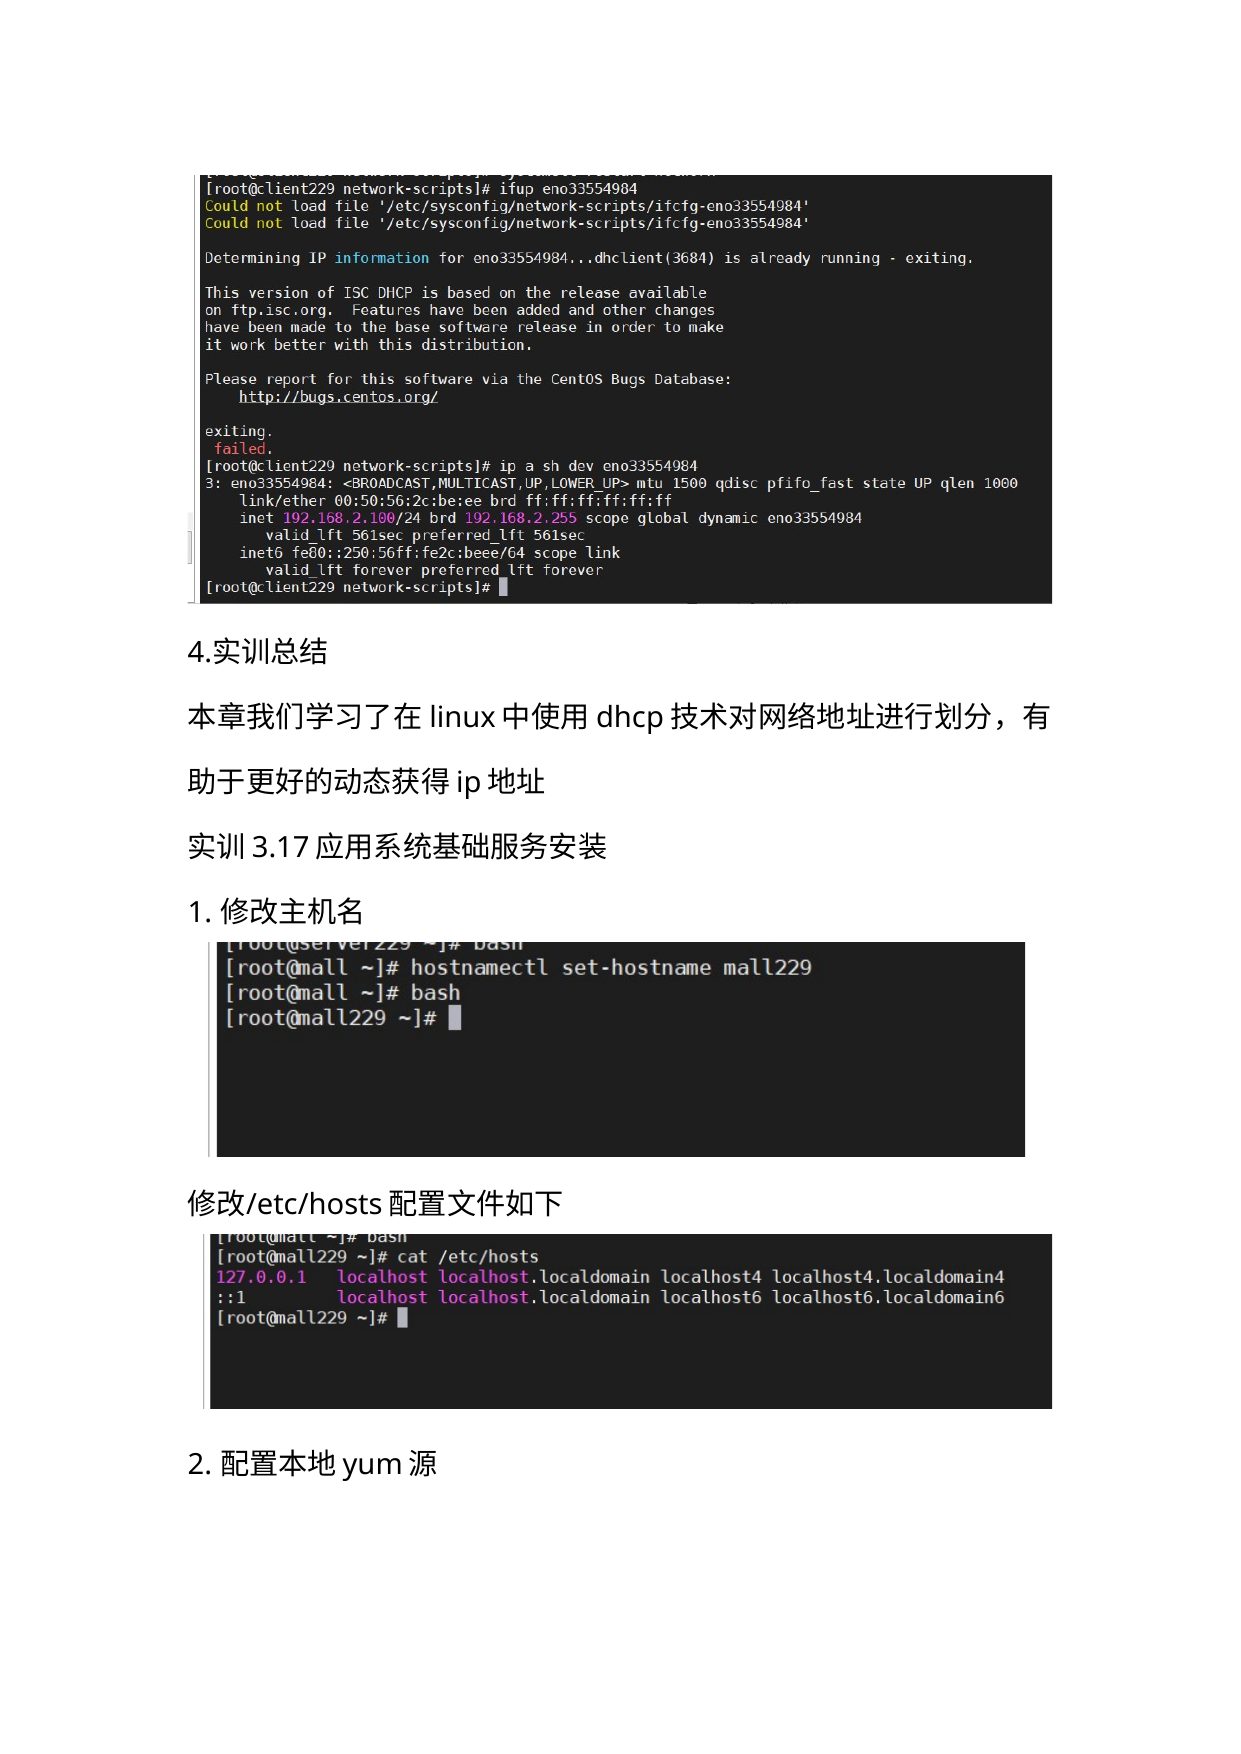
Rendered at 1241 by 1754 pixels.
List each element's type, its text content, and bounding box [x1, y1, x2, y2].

list 实训3.17应用系统基础服务安装 [187, 812, 1053, 877]
picture [187, 942, 1025, 1157]
picture [187, 175, 1053, 604]
list 配置本地yum源 [187, 1429, 1053, 1494]
list 修改/etc/hosts配置文件如下 [187, 1169, 1053, 1234]
picture [187, 1234, 1053, 1409]
list 本章我们学习了在linux中使用dhcp技术对网络地址进行划分，有助于更好的动态获得ip地址 [187, 682, 1053, 812]
list 4.实训总结 [187, 617, 1053, 682]
list 修改主机名 [187, 877, 1053, 942]
